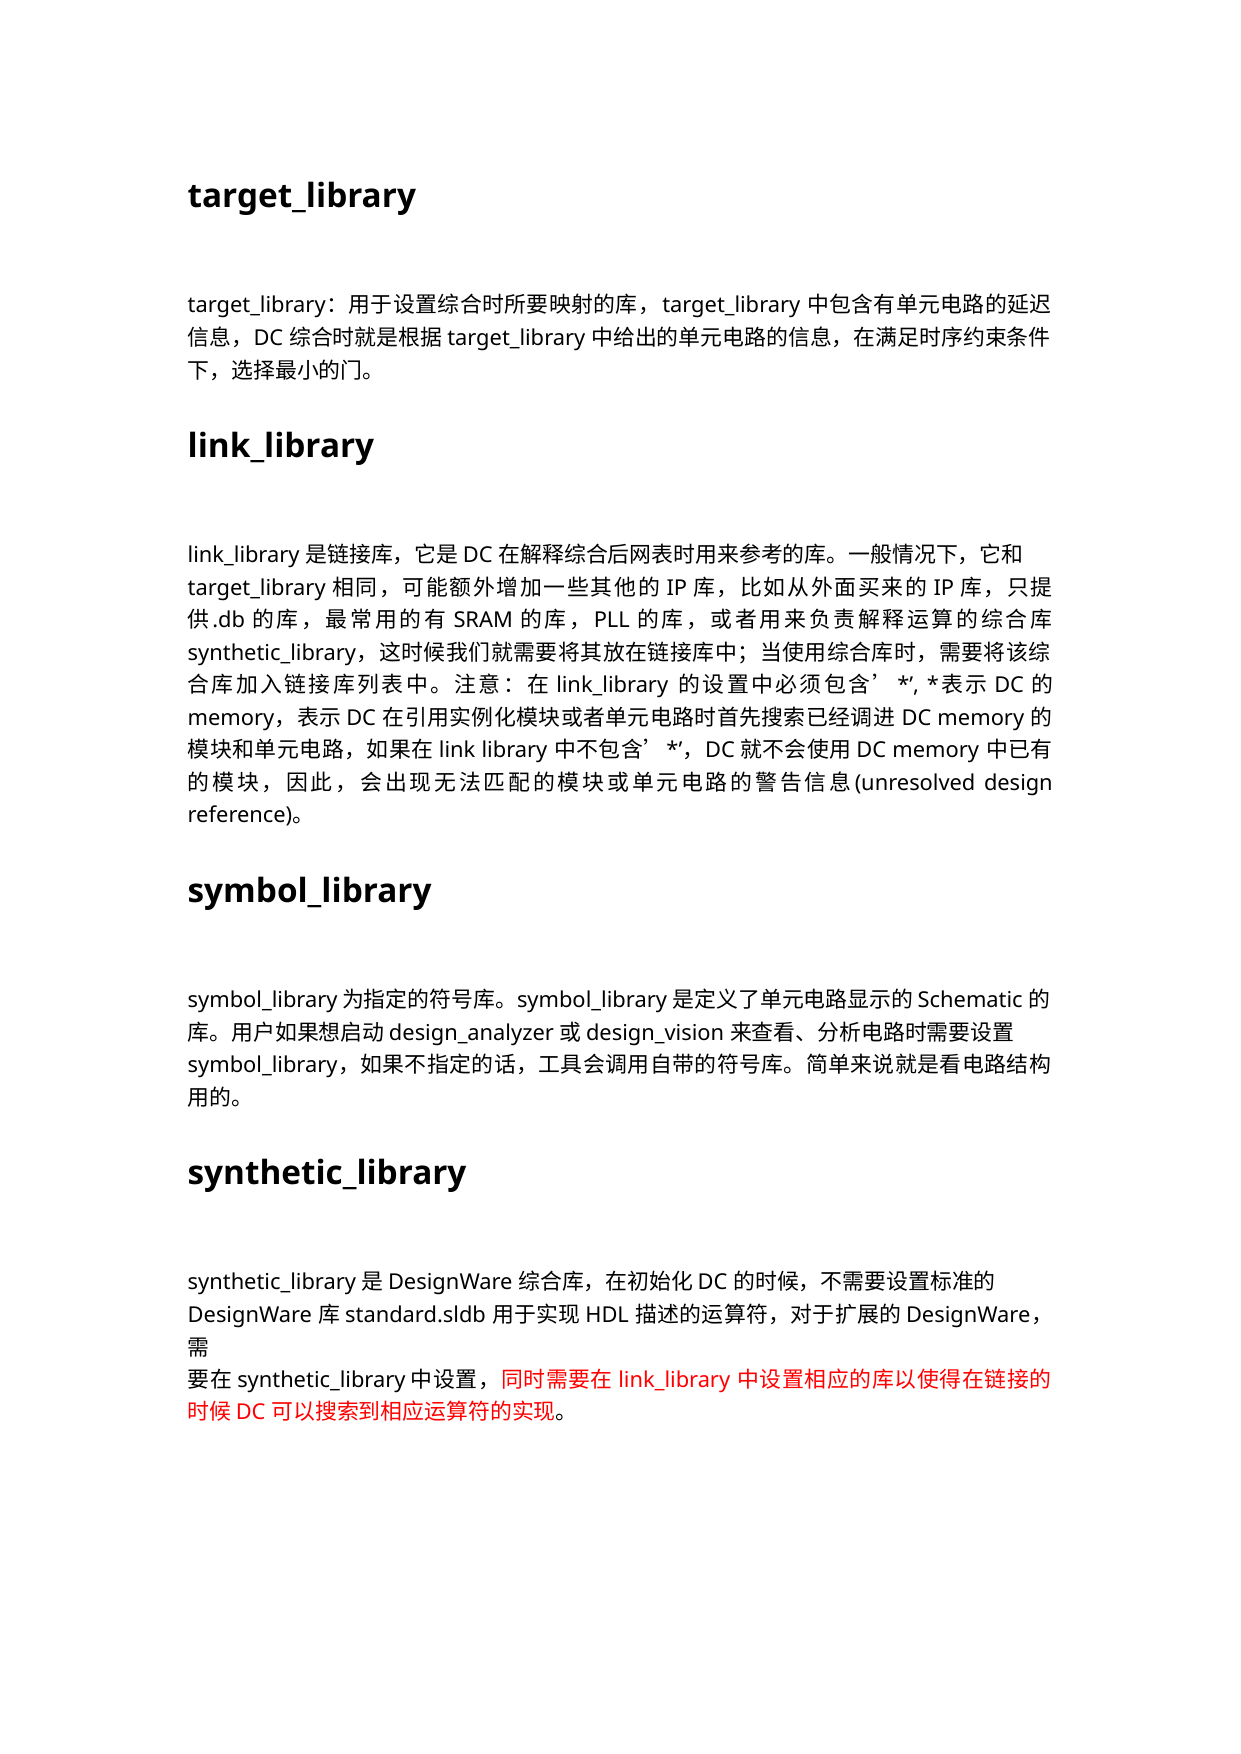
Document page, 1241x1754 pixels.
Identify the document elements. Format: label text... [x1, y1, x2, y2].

subtitle link_library [187, 412, 1053, 477]
subtitle synthetic_library [187, 1139, 1053, 1204]
text synthetic_library 是DesignWare 综合库，在初始化DC 的时候，不需要设置标准的 [187, 1264, 1053, 1297]
text link_library 是链接库，它是DC 在解释综合后网表时用来参考的库。一般情况下，它和 [187, 537, 1053, 569]
text target_library：用于设置综合时所要映射的库，target_library 中包含有单元电路的延迟信息，DC 综合时就是根据target_library 中给出的单元电路的信息，在满足时序约束条件下，选择最小的门。 [187, 287, 1053, 385]
subtitle target_library [187, 162, 1053, 227]
text symbol_library为指定的符号库。symbol_library 是定义了单元电路显示的Schematic 的 [187, 982, 1053, 1014]
text 要在synthetic_library中设置，同时需要在link_library 中设置相应的库以使得在链接的时候DC 可以搜索到相应运算符的实现。 [187, 1362, 1053, 1427]
text DesignWare 库standard.sldb 用于实现HDL 描述的运算符，对于扩展的DesignWare，需 [187, 1297, 1053, 1362]
subtitle symbol_library [187, 857, 1053, 922]
text symbol_library，如果不指定的话，工具会调用自带的符号库。简单来说就是看电路结构用的。 [187, 1047, 1053, 1112]
text target_library相同，可能额外增加一些其他的IP库，比如从外面买来的IP库，只提供.db的库，最常用的有SRAM的库，PLL的库，或者用来负责解释运算的综合库synthetic_library，这时候我们就需要将其放在链接库中；当使用综合库时，需要将该综合库加入链接库列表中。注意：在link_library 的设置中必须包含’*’, *表示DC的memory，表示DC 在引用实例化模块或者单元电路时首先搜索已经调进DC memory 的模块和单元电路，如果在link library 中不包含’*’，DC就不会使用DC memory 中已有的模块，因此，会出现无法匹配的模块或单元电路的警告信息(unresolved design reference)。 [187, 569, 1053, 829]
text 库。用户如果想启动design_analyzer 或design_vision 来查看、分析电路时需要设置 [187, 1014, 1053, 1047]
